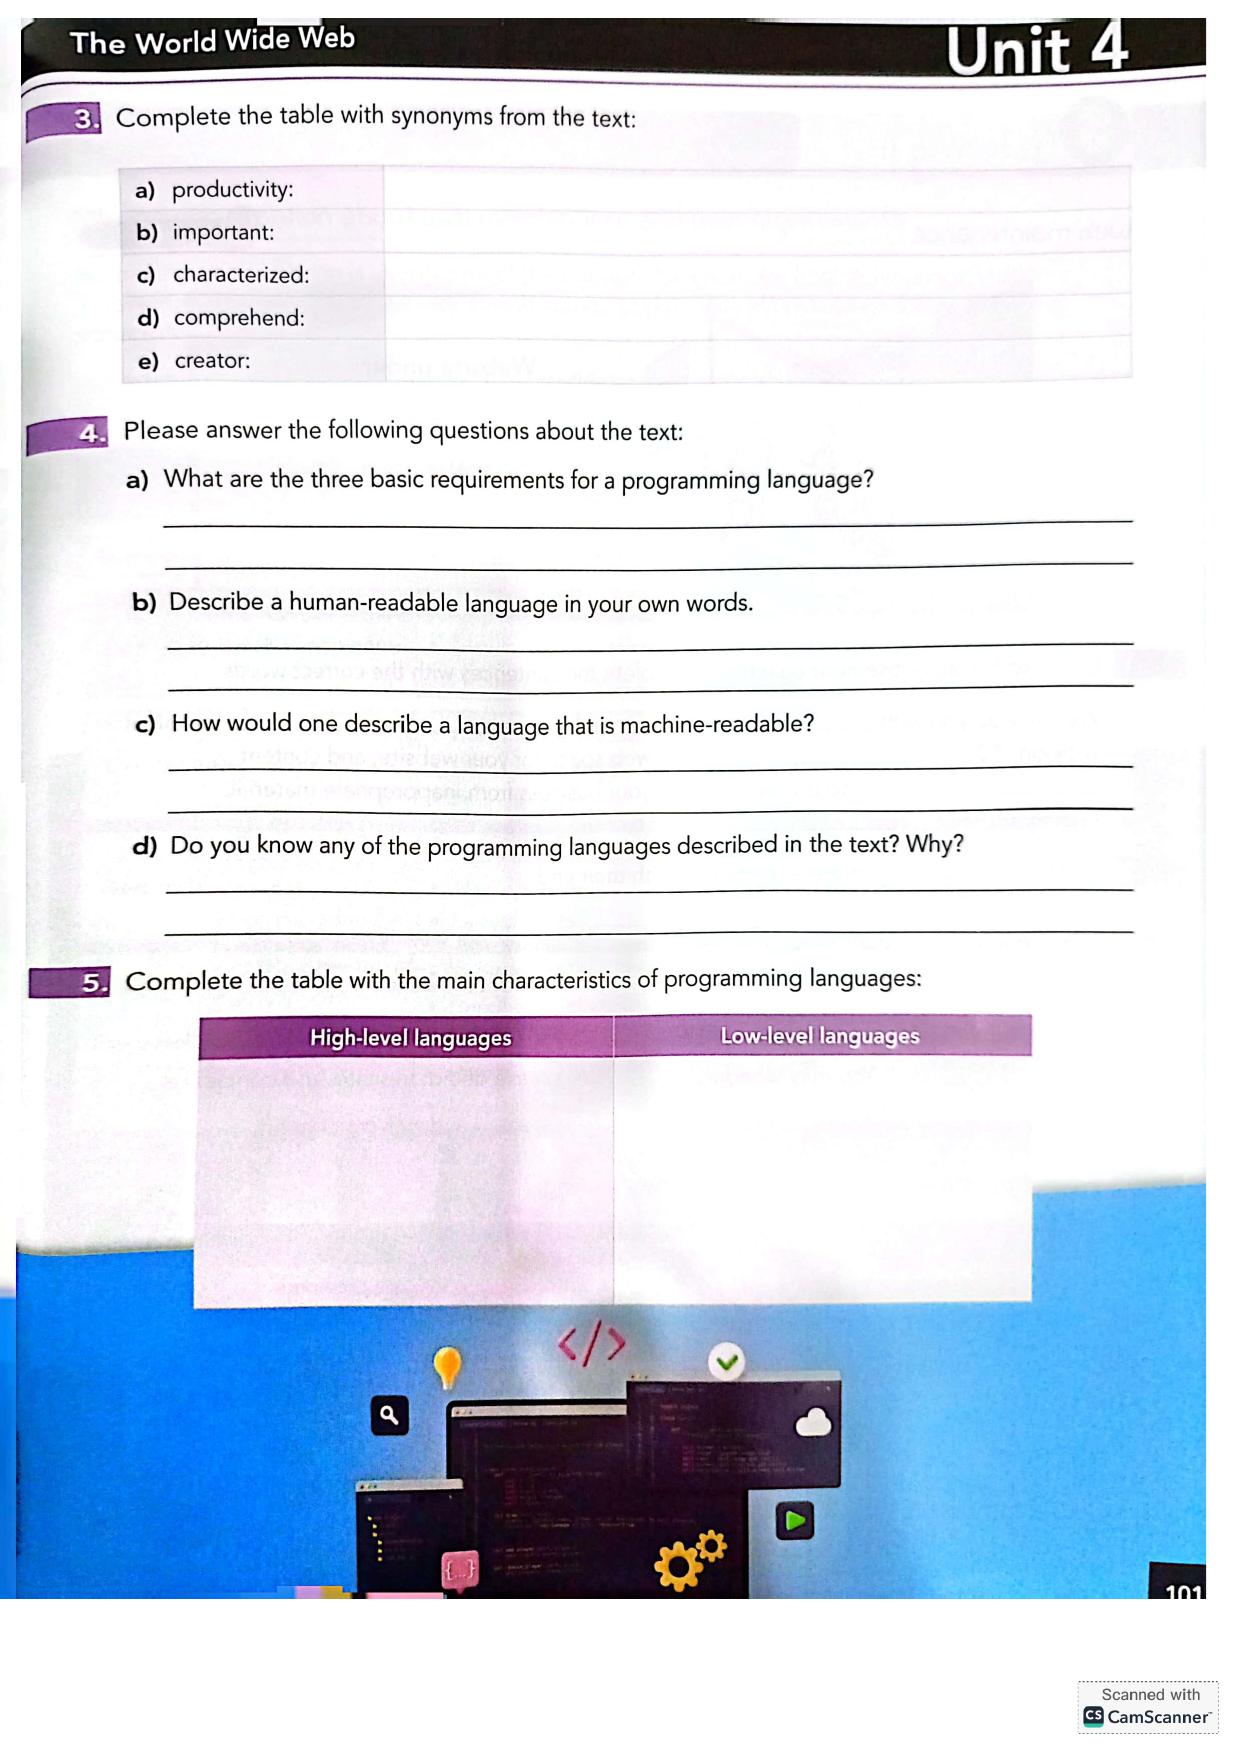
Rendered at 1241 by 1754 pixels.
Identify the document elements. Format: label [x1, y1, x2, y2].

picture [0, 18, 1207, 1599]
picture [1077, 1681, 1219, 1734]
